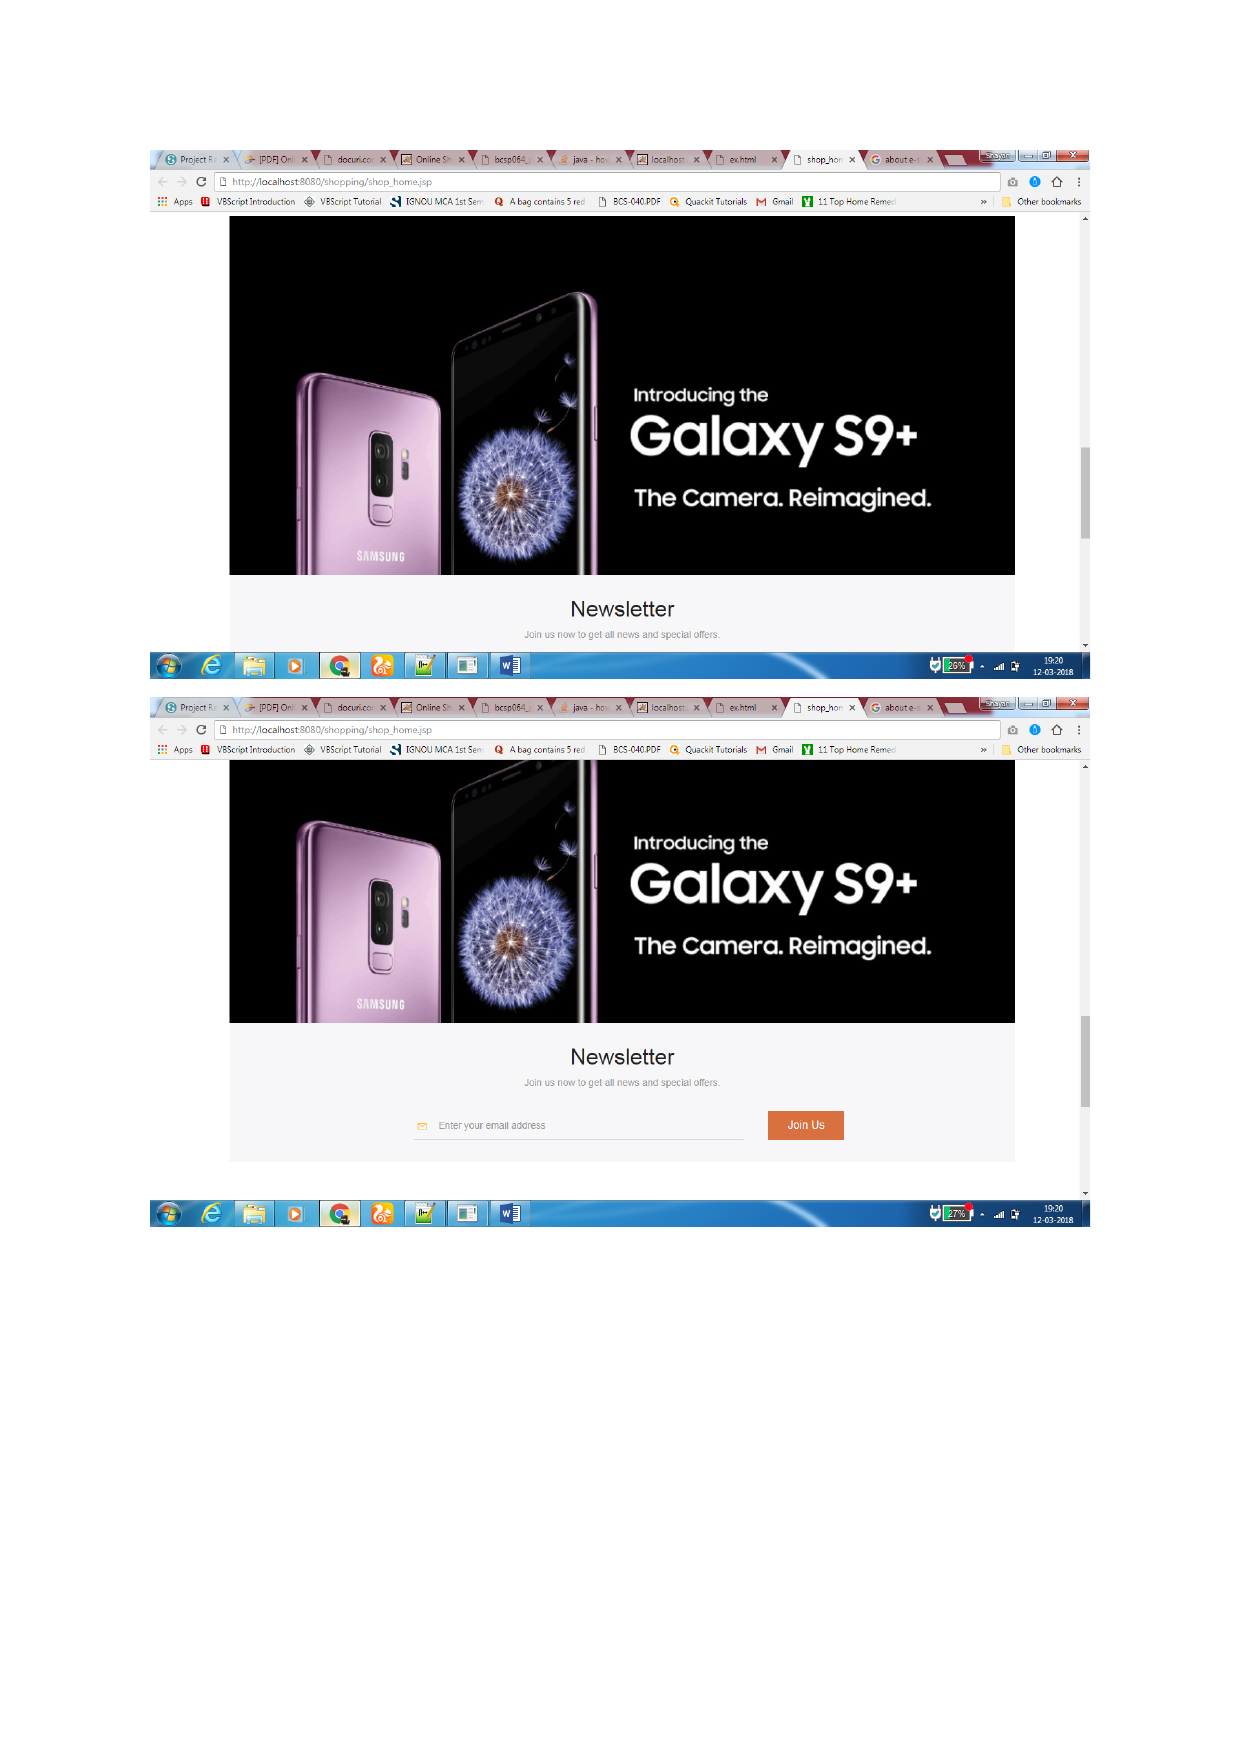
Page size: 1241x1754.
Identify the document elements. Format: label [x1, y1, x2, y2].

picture [150, 150, 1091, 679]
picture [150, 697, 1091, 1227]
